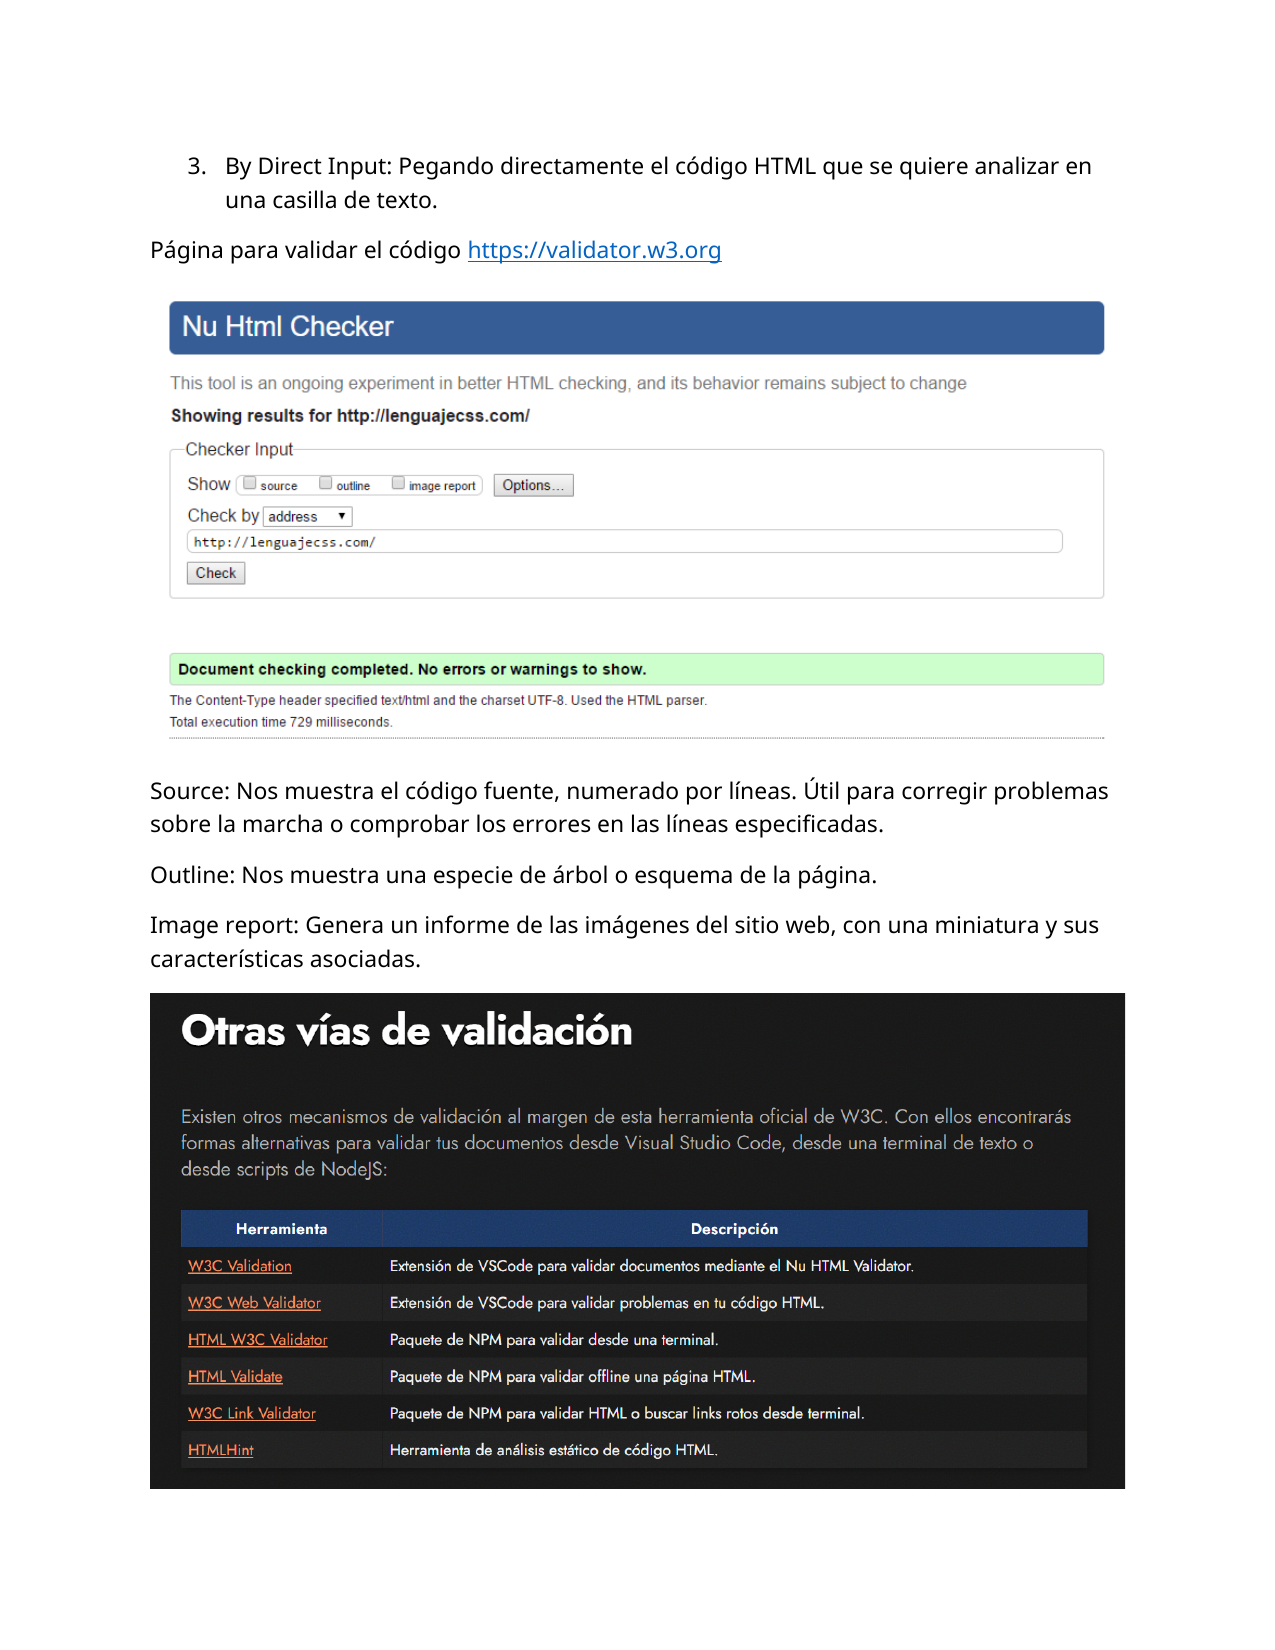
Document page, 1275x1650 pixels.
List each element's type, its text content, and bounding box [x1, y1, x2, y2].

list By Direct Input: Pegando directamente el código HTML que se quiere analizar en una casilla de texto. [187, 150, 1125, 215]
text Página para validar el código https://validator.w3.org [150, 234, 1125, 265]
text Outline: Nos muestra una especie de árbol o esquema de la página. [150, 859, 1125, 890]
text Image report: Genera un informe de las imágenes del sitio web, con una miniatura y sus características asociadas. [150, 909, 1125, 974]
picture [150, 993, 1125, 1489]
picture [150, 284, 1125, 756]
text Source: Nos muestra el código fuente, numerado por líneas. Útil para corregir problemas sobre la marcha o comprobar los errores en las líneas especificadas. [150, 774, 1125, 839]
